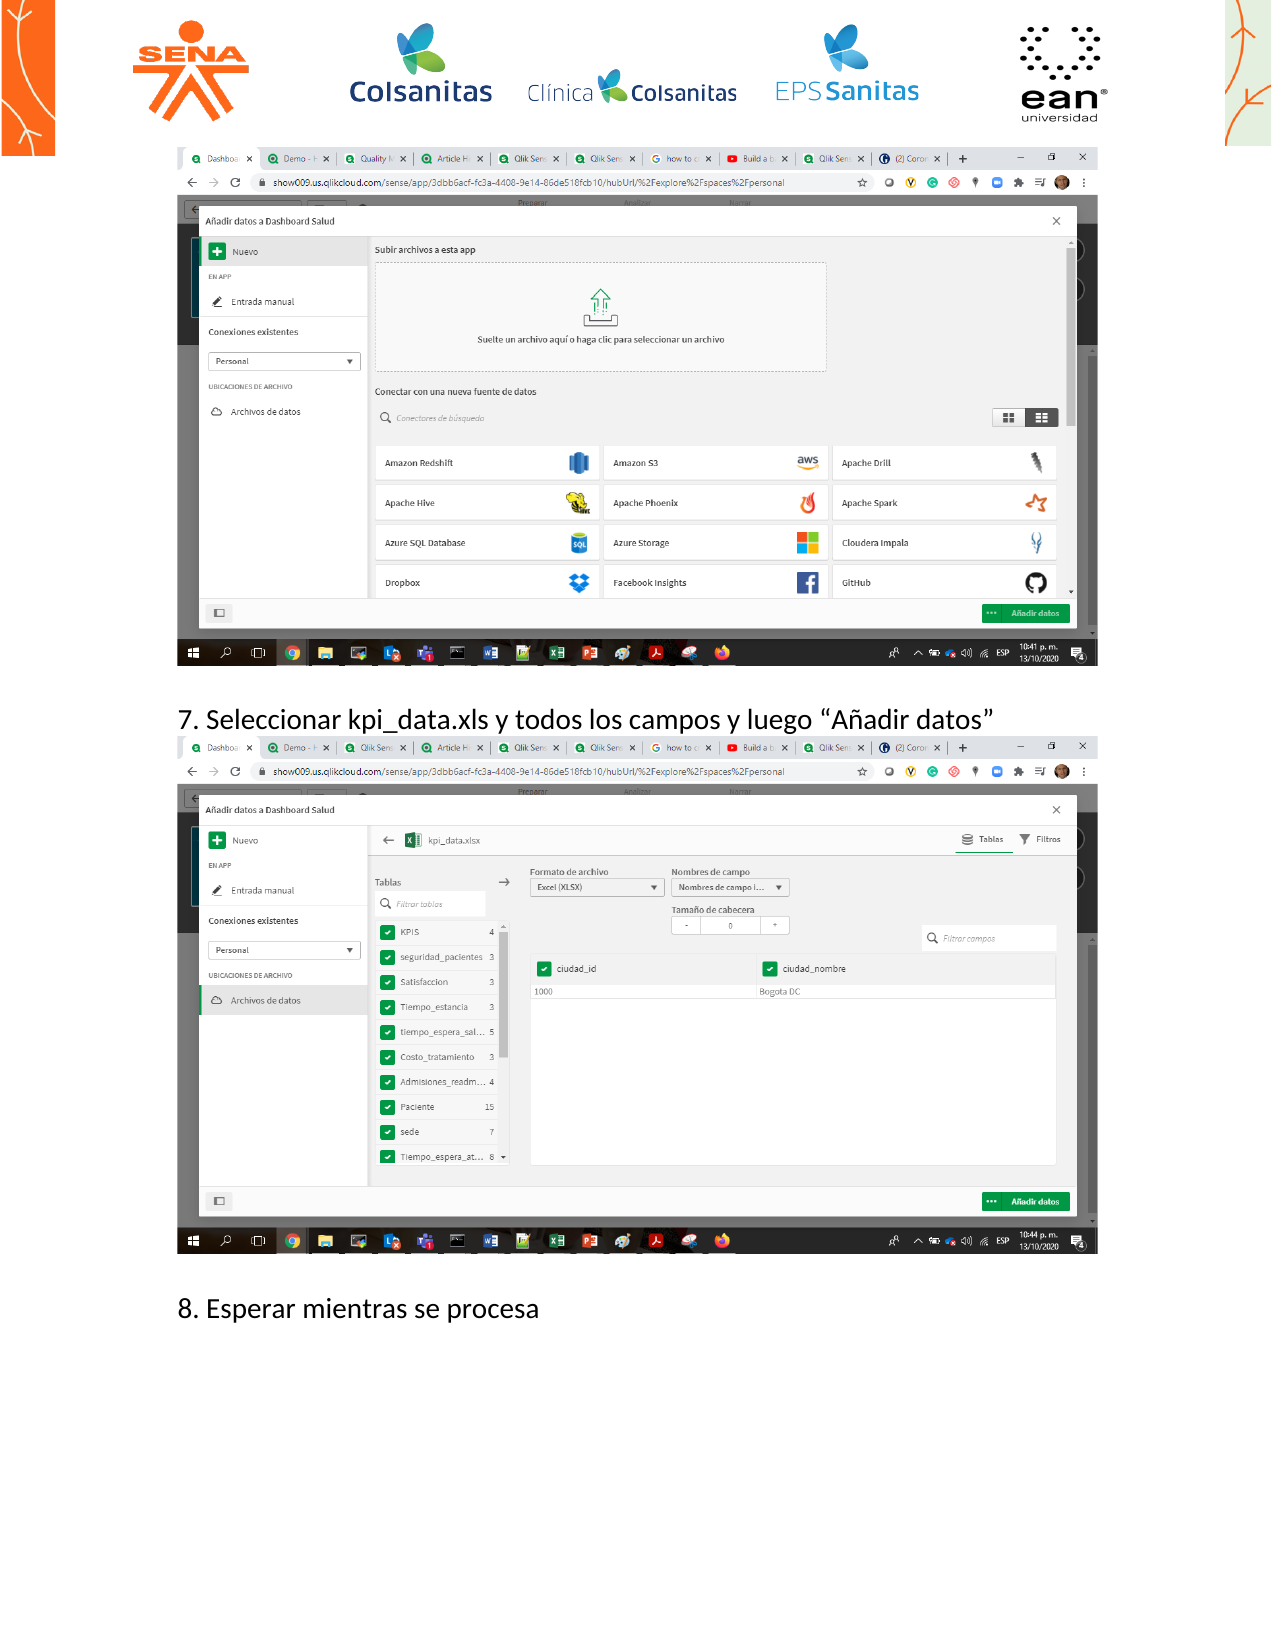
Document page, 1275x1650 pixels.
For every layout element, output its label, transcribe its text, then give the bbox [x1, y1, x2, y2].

picture [996, 14, 1124, 136]
text 8. Esperar mientras se procesa [177, 1290, 1098, 1325]
picture [177, 147, 1098, 666]
picture [1, 0, 56, 156]
text 7. Seleccionar kpi_data.xls y todos los campos y luego “Añadir datos” [177, 701, 1098, 736]
picture [177, 736, 1098, 1254]
picture [350, 23, 492, 102]
picture [773, 17, 919, 106]
picture [1225, 0, 1272, 146]
picture [528, 69, 737, 103]
picture [115, 14, 255, 128]
